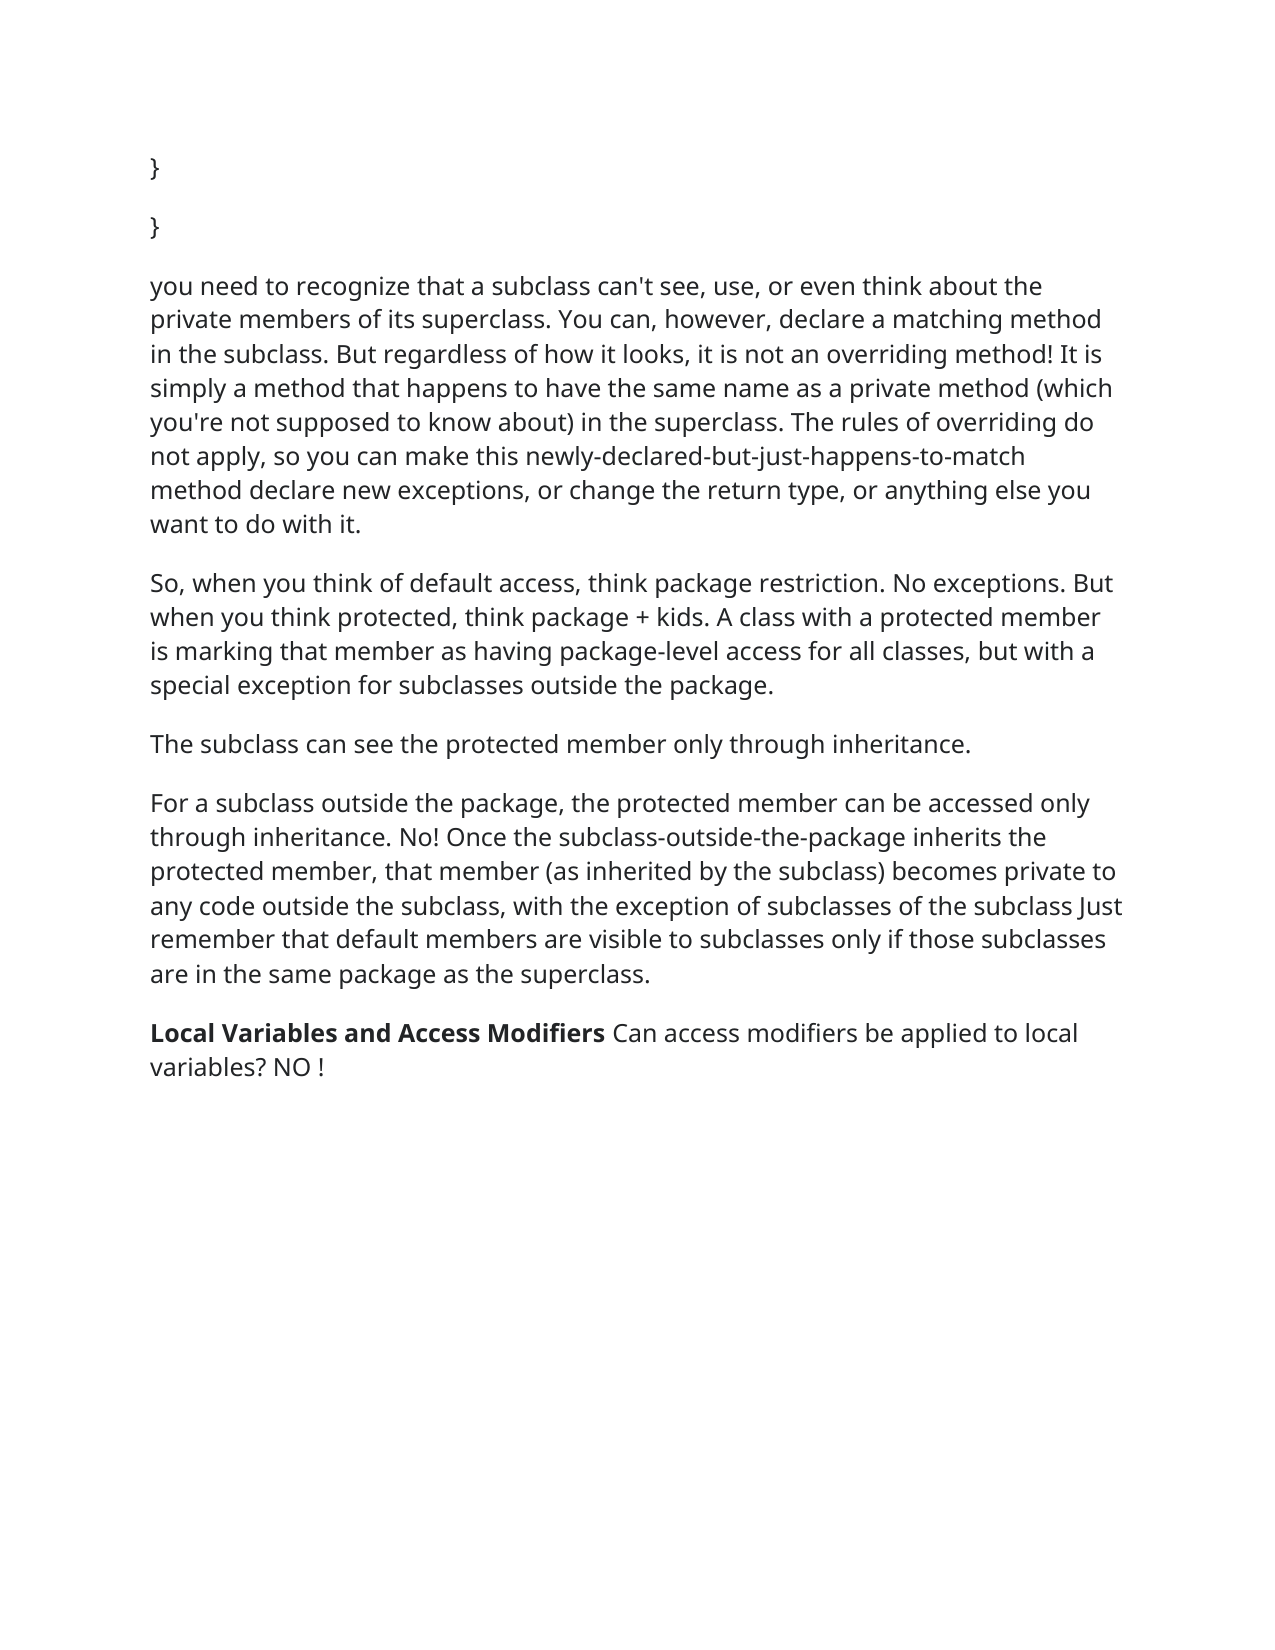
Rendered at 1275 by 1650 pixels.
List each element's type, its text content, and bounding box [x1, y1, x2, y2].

text you need to recognize that a subclass can't see, use, or even think about the private members of its superclass. You can, however, declare a matching method in the subclass. But regardless of how it looks, it is not an overriding method! It is simply a method that happens to have the same name as a private method (which you're not supposed to know about) in the superclass. The rules of overriding do not apply, so you can make this newly-declared-but-just-happens-to-match method declare new exceptions, or change the return type, or anything else you want to do with it. [150, 268, 1125, 541]
text Local Variables and Access Modifiers Can access modifiers be applied to local variables? NO ! [150, 1015, 1125, 1083]
text } [150, 150, 1125, 184]
text So, when you think of default access, think package restriction. No exceptions. But when you think protected, think package + kids. A class with a protected member is marking that member as having package-level access for all classes, but with a special exception for subclasses outside the package. [150, 566, 1125, 702]
text The subclass can see the protected member only through inheritance. [150, 727, 1125, 761]
text } [150, 209, 1125, 243]
text For a subclass outside the package, the protected member can be accessed only through inheritance. No! Once the subclass-outside-the-package inherits the protected member, that member (as inherited by the subclass) becomes private to any code outside the subclass, with the exception of subclasses of the subclass Just remember that default members are visible to subclasses only if those subclasses are in the same package as the superclass. [150, 786, 1125, 990]
